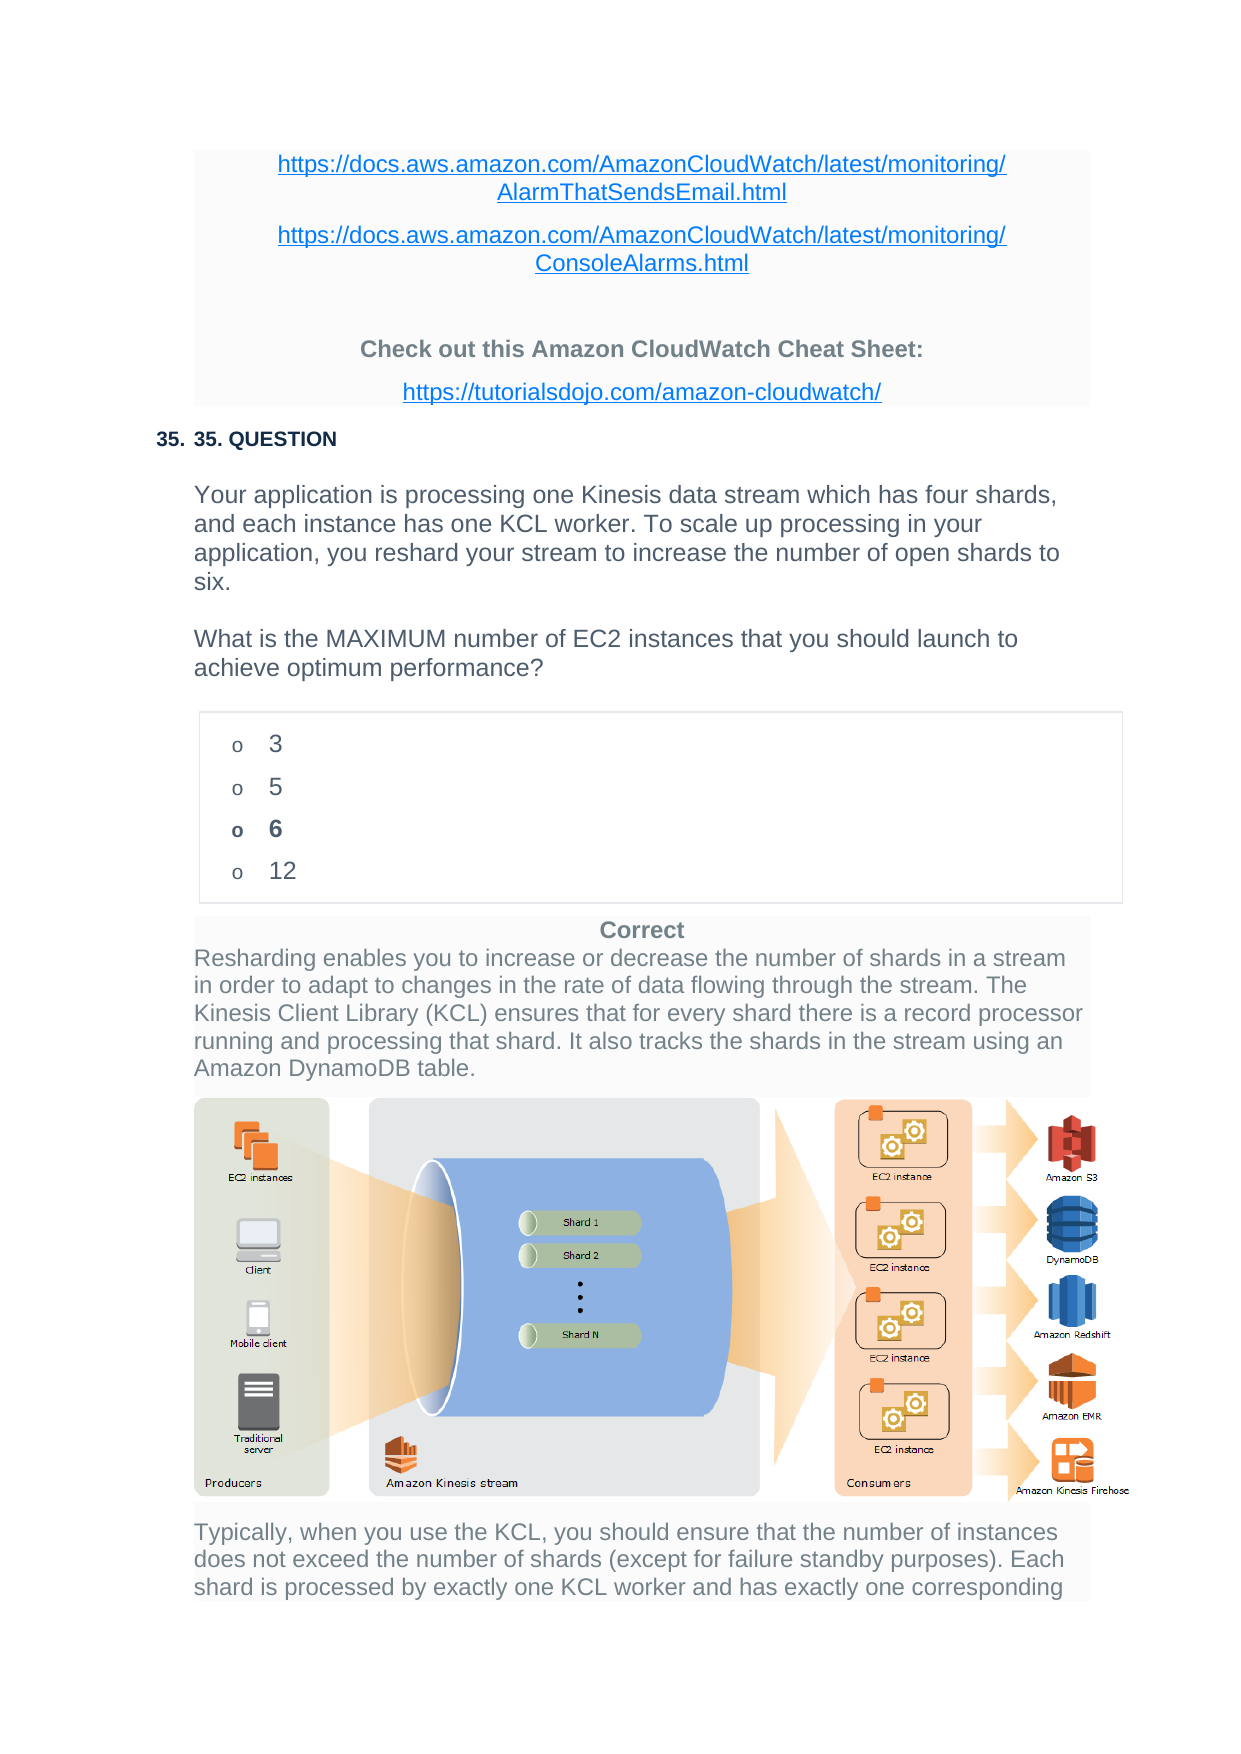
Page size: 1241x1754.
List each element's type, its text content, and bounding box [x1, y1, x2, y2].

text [194, 1518, 1090, 1601]
text What is the MAXIMUM number of EC2 instances that you should launch to achieve optimum performance? [194, 624, 1090, 682]
text https://tutorialsdojo.com/amazon-cloudwatch/ [194, 378, 1090, 406]
list 5 [200, 753, 1122, 795]
list 6 [200, 795, 1122, 838]
picture [193, 1097, 1134, 1502]
text Correct [194, 916, 1090, 944]
text https://docs.aws.amazon.com/AmazonCloudWatch/latest/monitoring/ConsoleAlarms.html [194, 221, 1090, 276]
text https://docs.aws.amazon.com/AmazonCloudWatch/latest/monitoring/AlarmThatSendsEmail.html [194, 150, 1090, 205]
text Resharding enables you to increase or decrease the number of shards in a stream in order to adapt to changes in the rate of data flowing through the stream. The Kinesis Client Library (KCL) ensures that for every shard there is a record processor running and processing that shard. It also tracks the shards in the stream using an Amazon DynamoDB table. [194, 944, 1090, 1082]
text Your application is processing one Kinesis data stream which has four shards, and each instance has one KCL worker. To scale up processing in your application, you reshard your stream to increase the number of open shards to six. [194, 480, 1090, 595]
list 12 [200, 838, 1122, 902]
text Check out this Amazon CloudWatch Cheat Sheet: [194, 335, 1090, 362]
list 3 [200, 713, 1122, 753]
list 35. Question [156, 418, 1090, 451]
